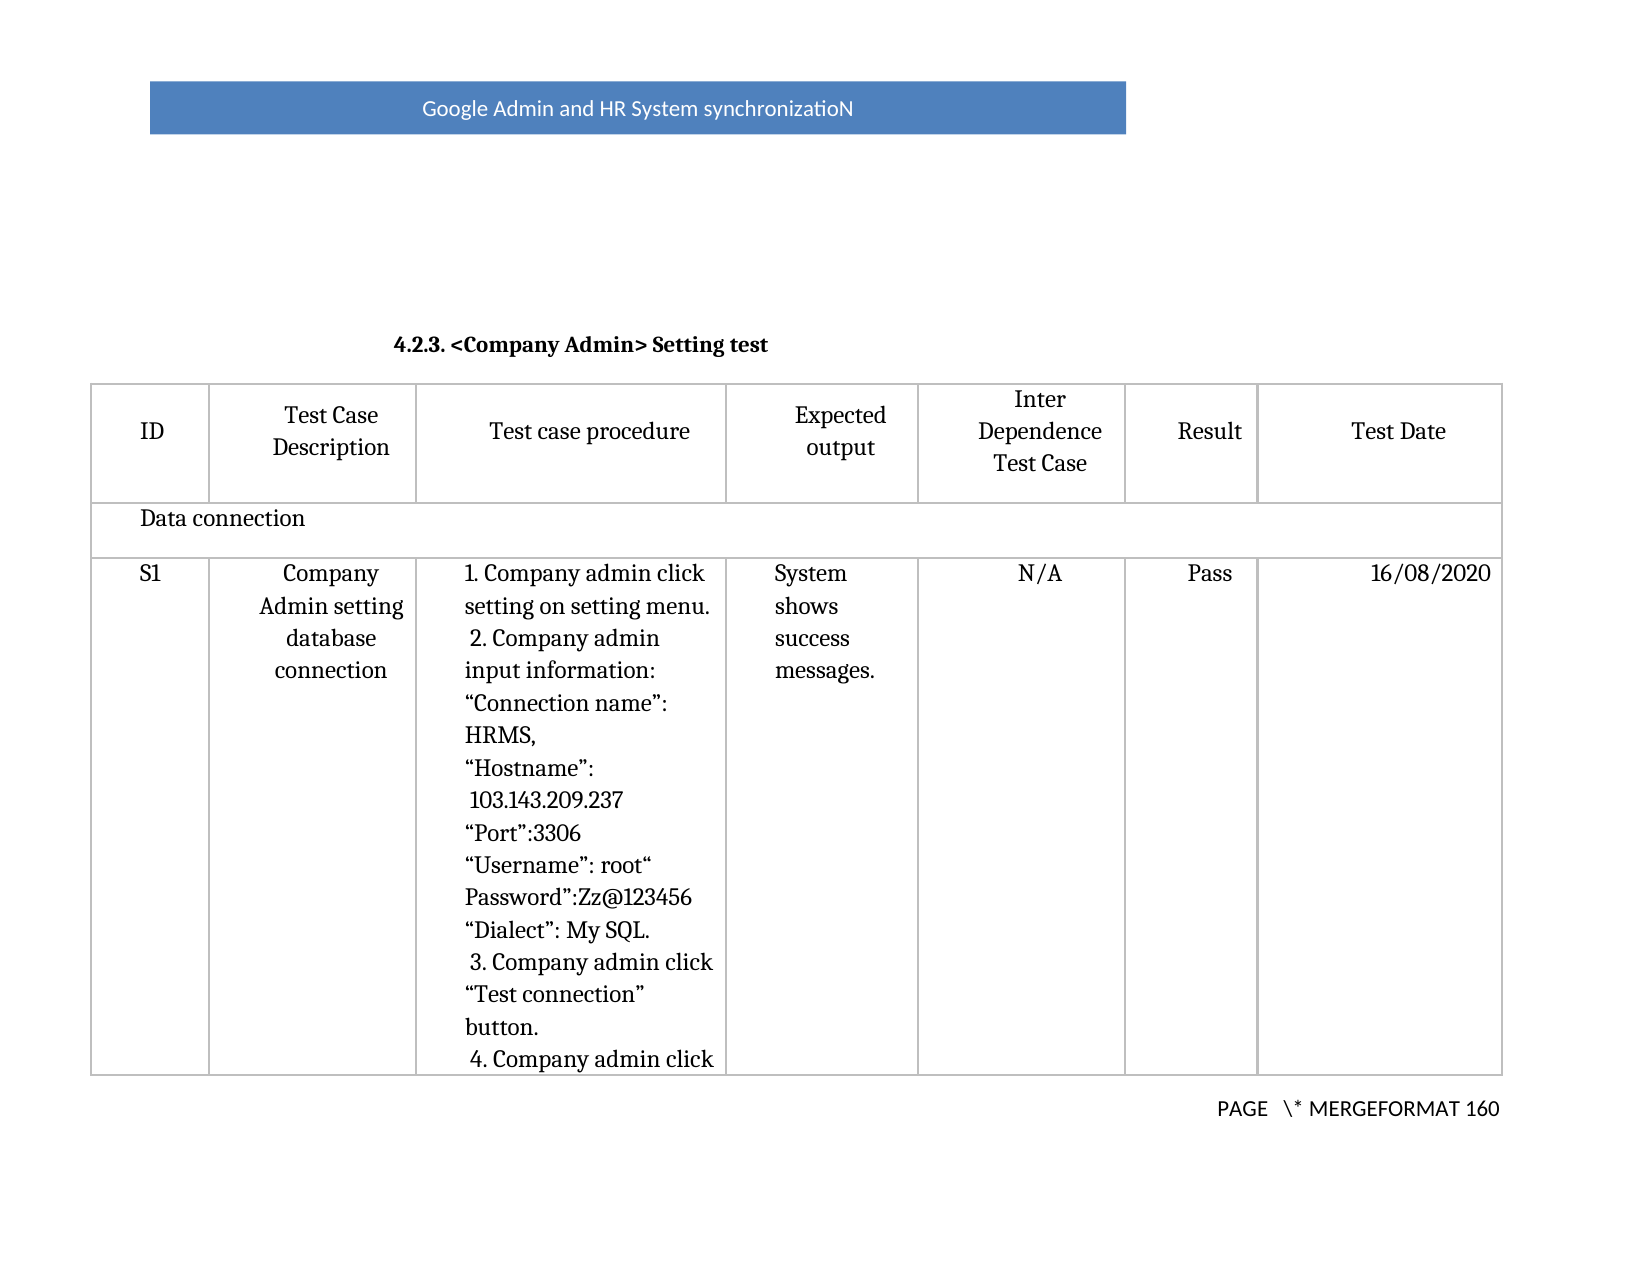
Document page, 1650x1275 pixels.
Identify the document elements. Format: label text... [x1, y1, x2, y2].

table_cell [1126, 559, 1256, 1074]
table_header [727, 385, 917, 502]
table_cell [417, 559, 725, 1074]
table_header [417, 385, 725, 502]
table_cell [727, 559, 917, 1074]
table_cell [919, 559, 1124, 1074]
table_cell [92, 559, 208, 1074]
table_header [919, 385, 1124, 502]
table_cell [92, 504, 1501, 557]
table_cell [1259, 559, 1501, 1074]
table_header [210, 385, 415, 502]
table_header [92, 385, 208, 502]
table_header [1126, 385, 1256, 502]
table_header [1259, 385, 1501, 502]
subtitle <Company Admin> Setting test [394, 331, 1500, 358]
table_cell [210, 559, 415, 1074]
